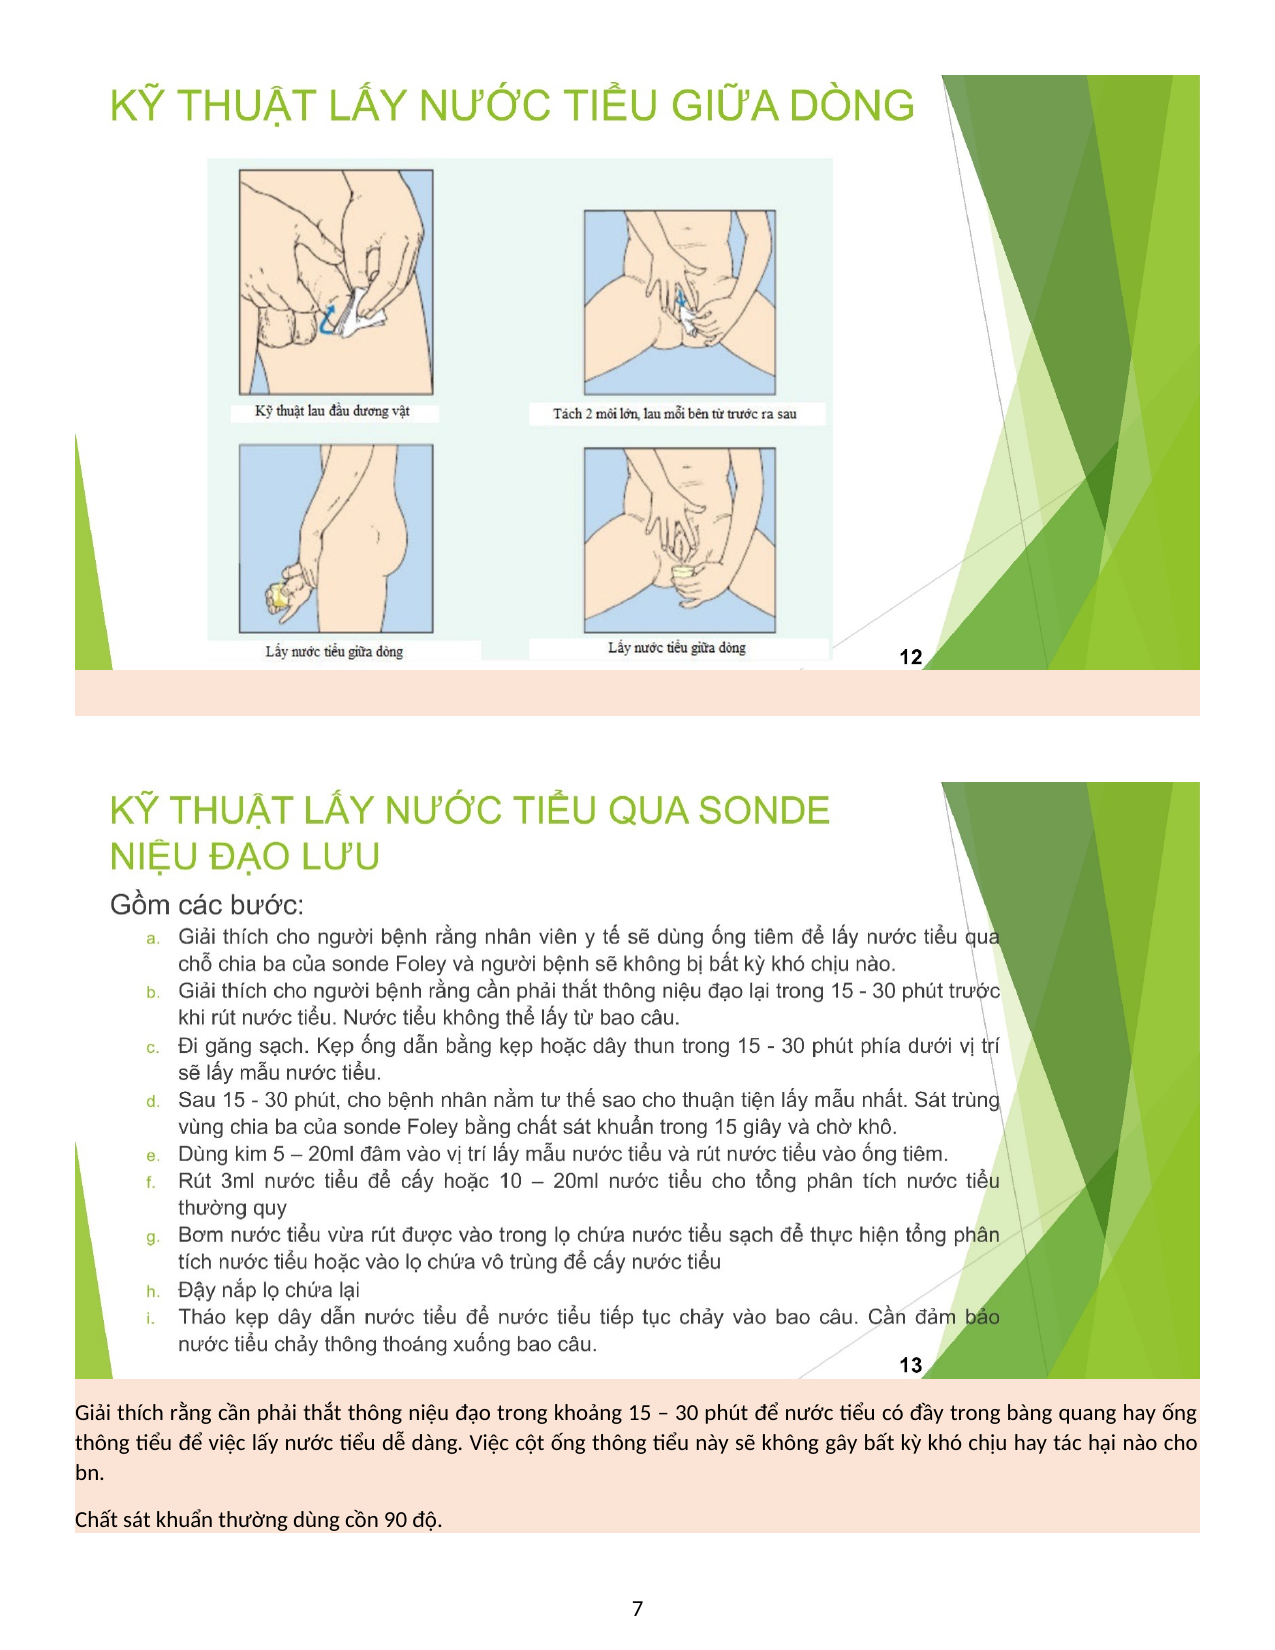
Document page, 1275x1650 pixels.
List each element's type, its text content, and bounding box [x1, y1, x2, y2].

text Giải thích rằng cần phải thắt thông niệu đạo trong khoảng 15 – 30 phút để nước tiểu có đầy trong bàng quang hay ống thông tiểu để việc lấy nước tiểu dễ dàng. Việc cột ống thông tiểu này sẽ không gây bất kỳ khó chịu hay tác hại nào cho bn. [75, 1398, 1200, 1486]
picture [75, 782, 1200, 1379]
text Chất sát khuẩn thường dùng cồn 90 độ. [75, 1505, 1200, 1533]
picture [75, 75, 1200, 670]
